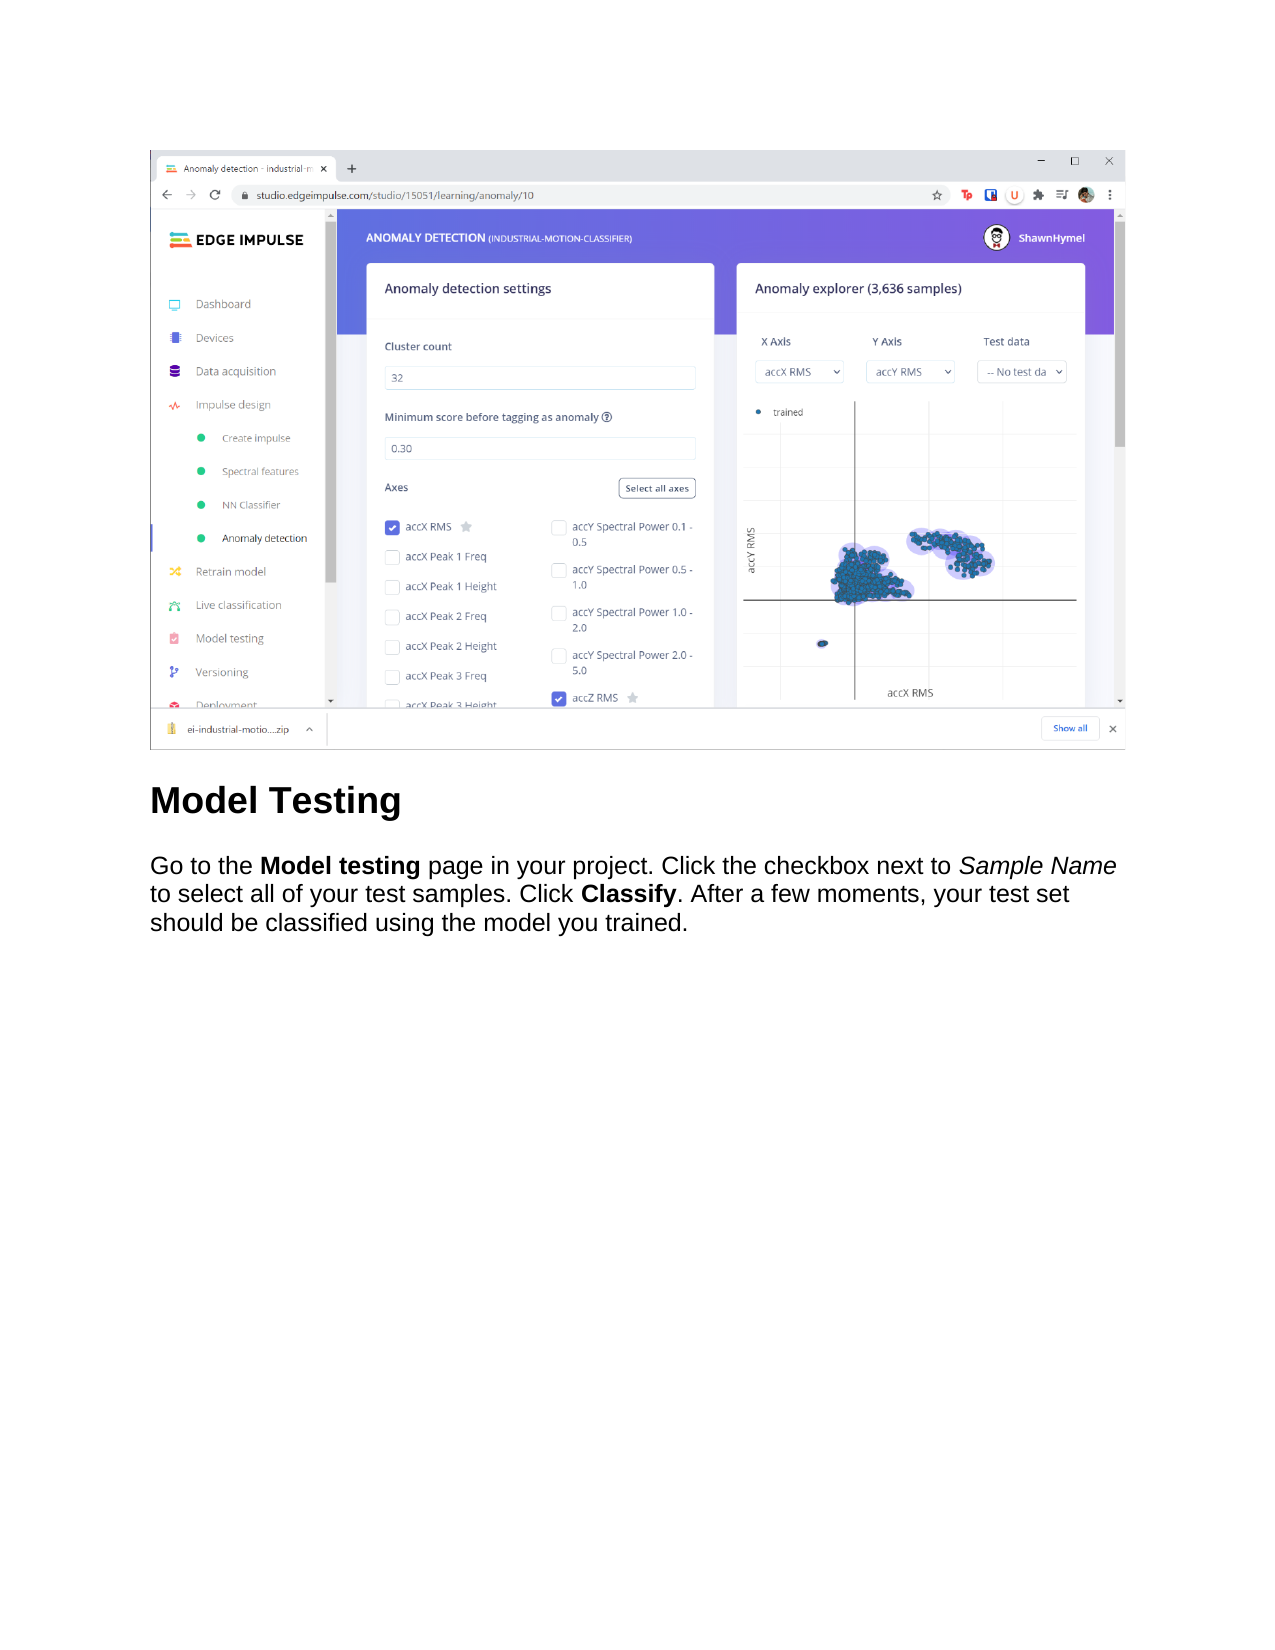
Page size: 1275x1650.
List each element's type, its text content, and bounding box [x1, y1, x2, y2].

picture [150, 150, 1125, 750]
text Go to the Model testing page in your project. Click the checkbox next to Sample Name to select all of your test samples. Click Classify. After a few moments, your test set should be classified using the model you trained. [150, 851, 1125, 937]
text Model Testing [150, 778, 1125, 821]
